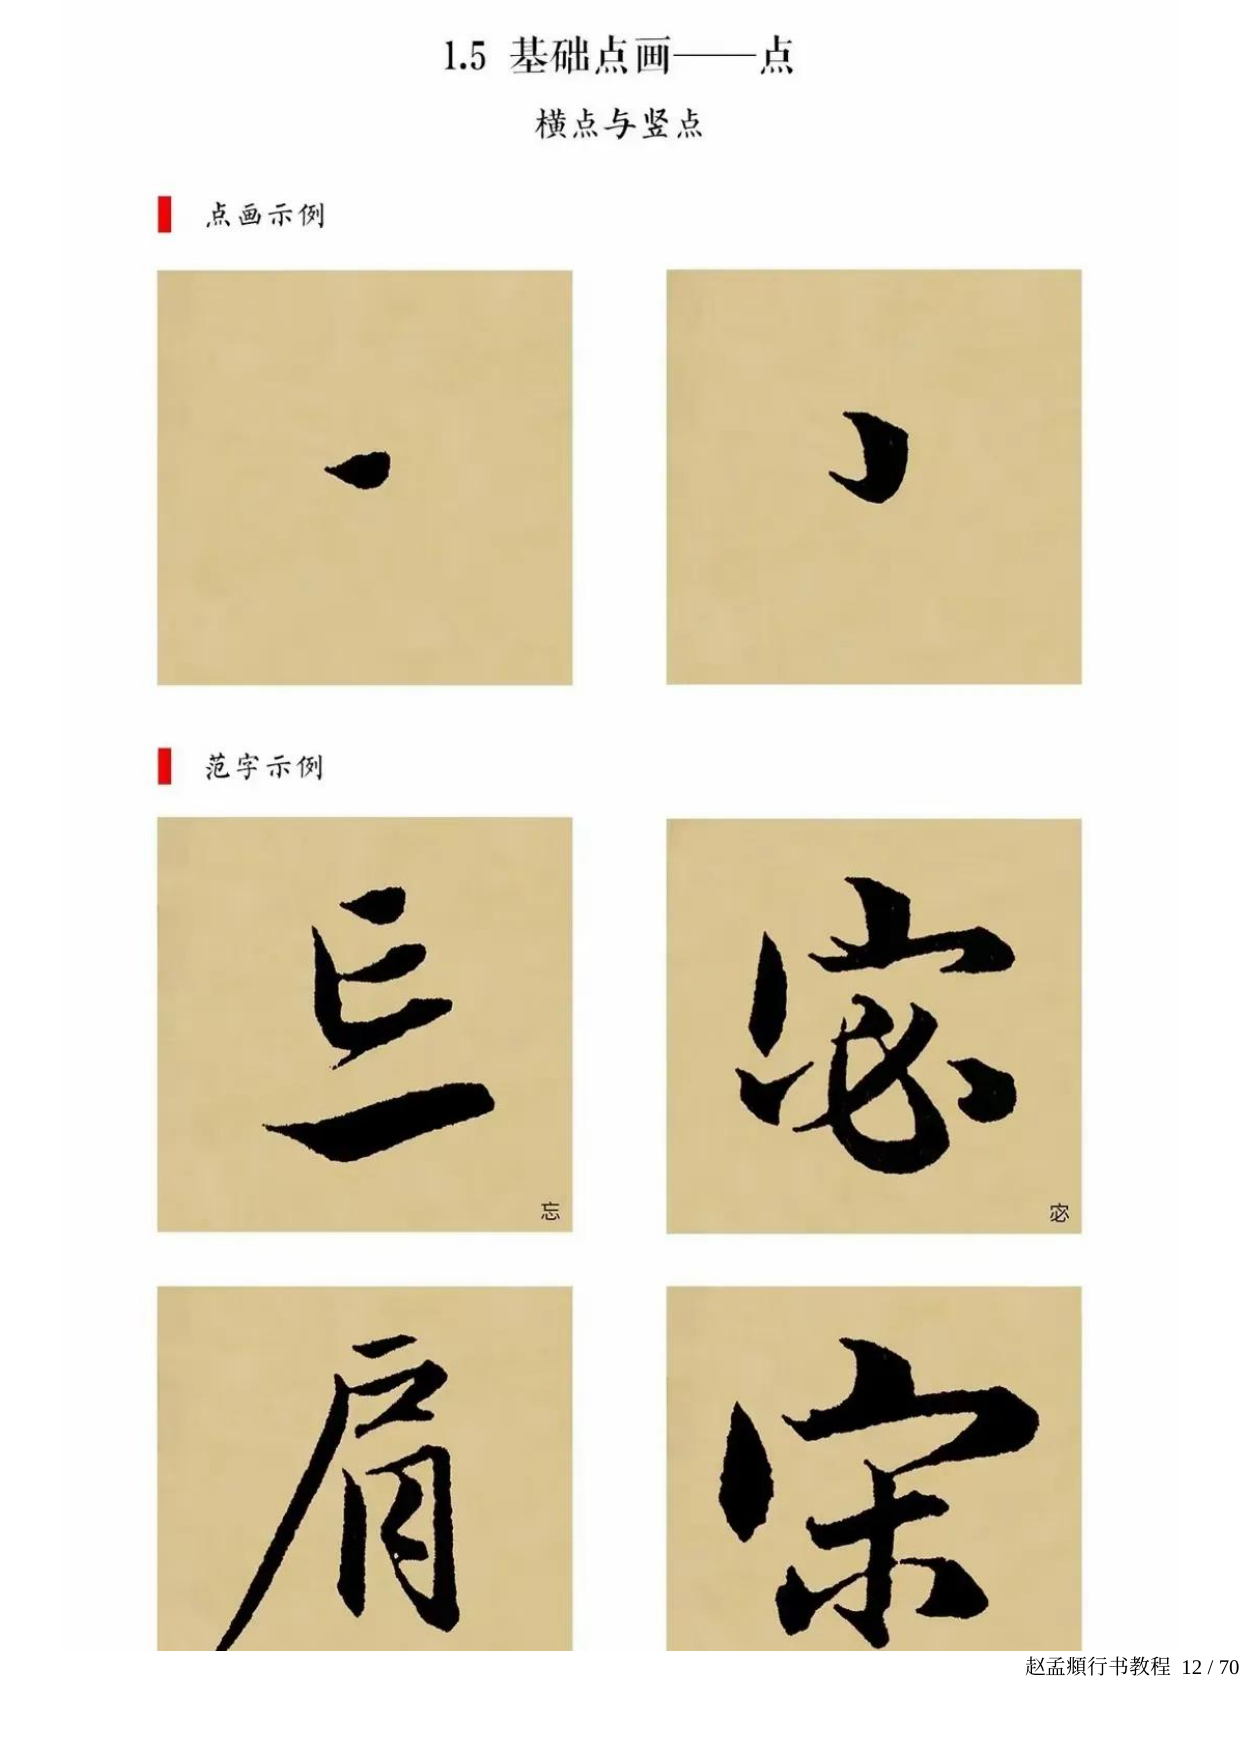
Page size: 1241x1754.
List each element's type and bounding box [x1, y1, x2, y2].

picture [60, 1, 1180, 1651]
